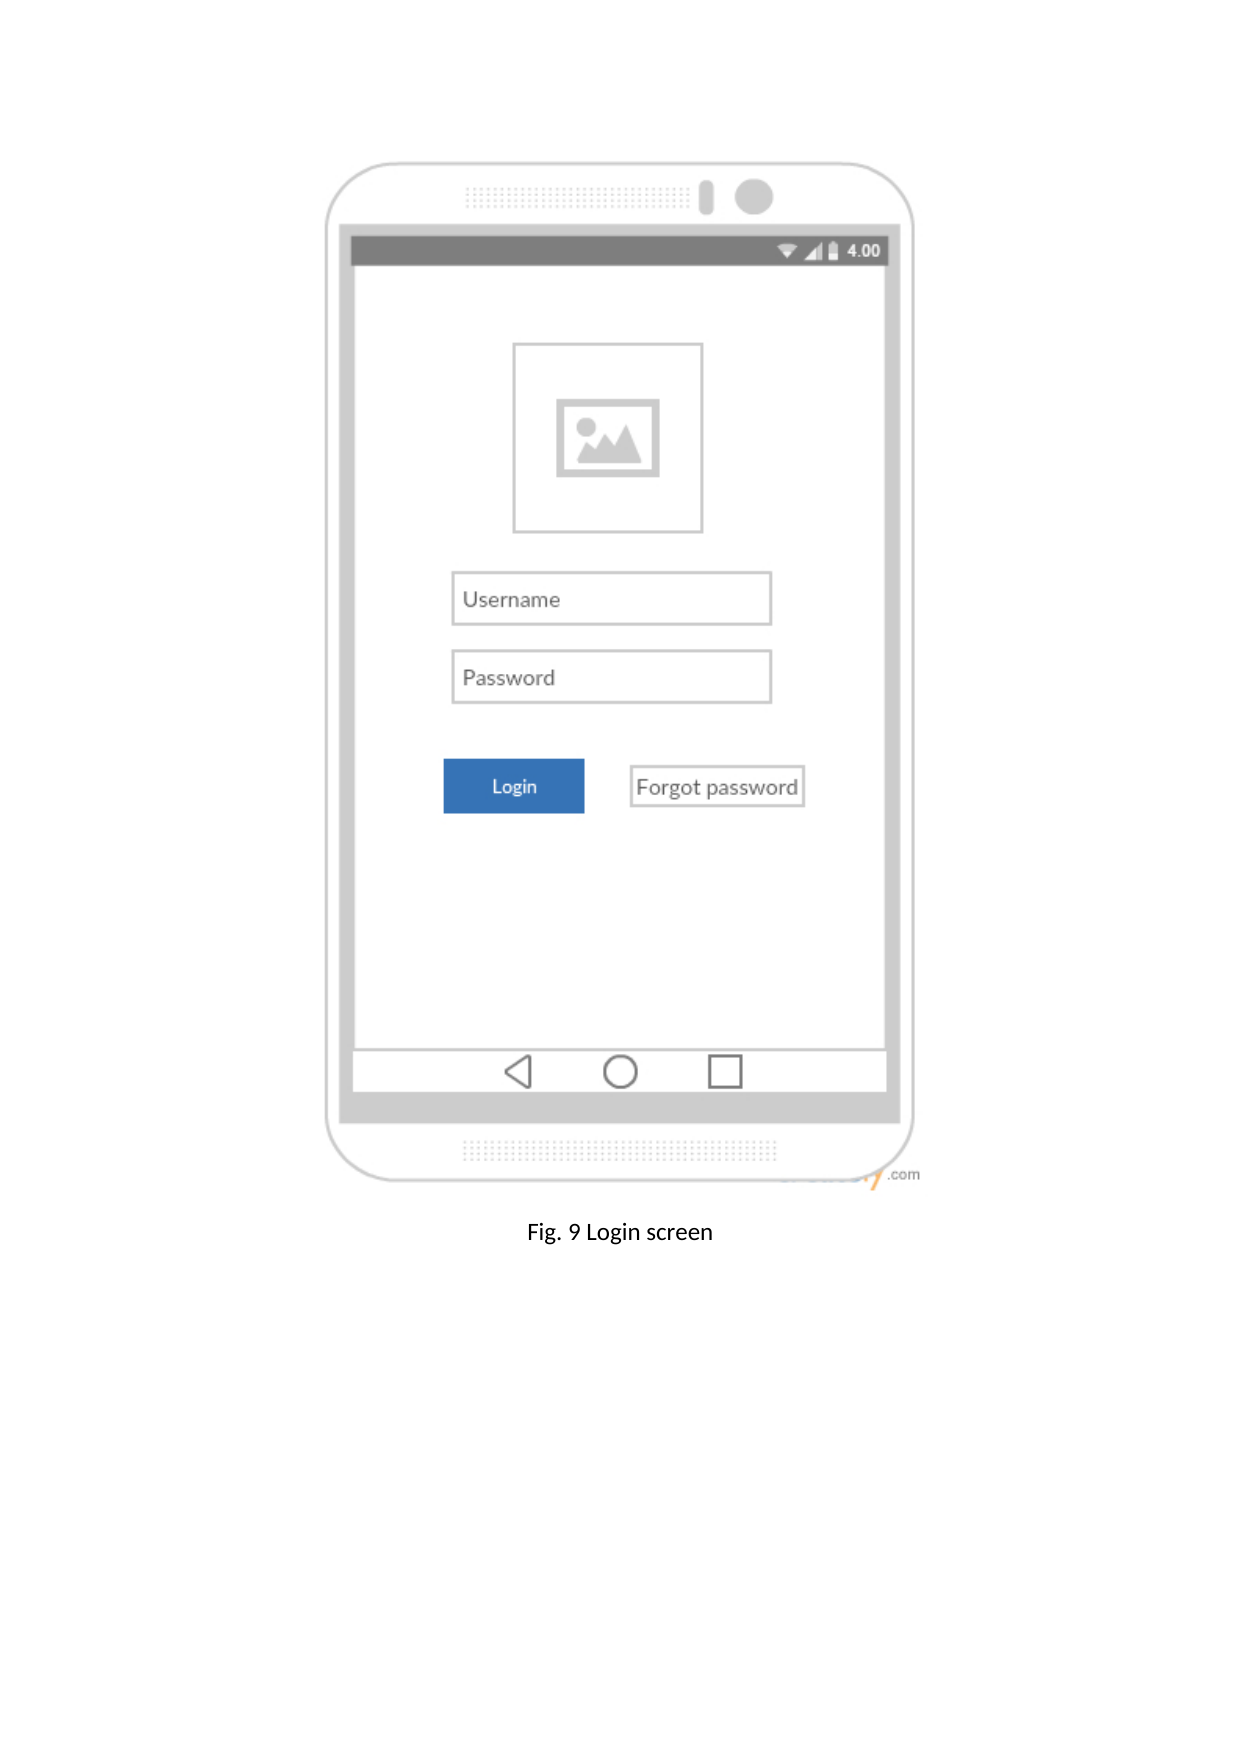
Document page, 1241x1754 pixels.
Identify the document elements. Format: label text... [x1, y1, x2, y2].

text Fig. 9 Login screen [150, 1216, 1090, 1246]
picture [311, 150, 929, 1197]
